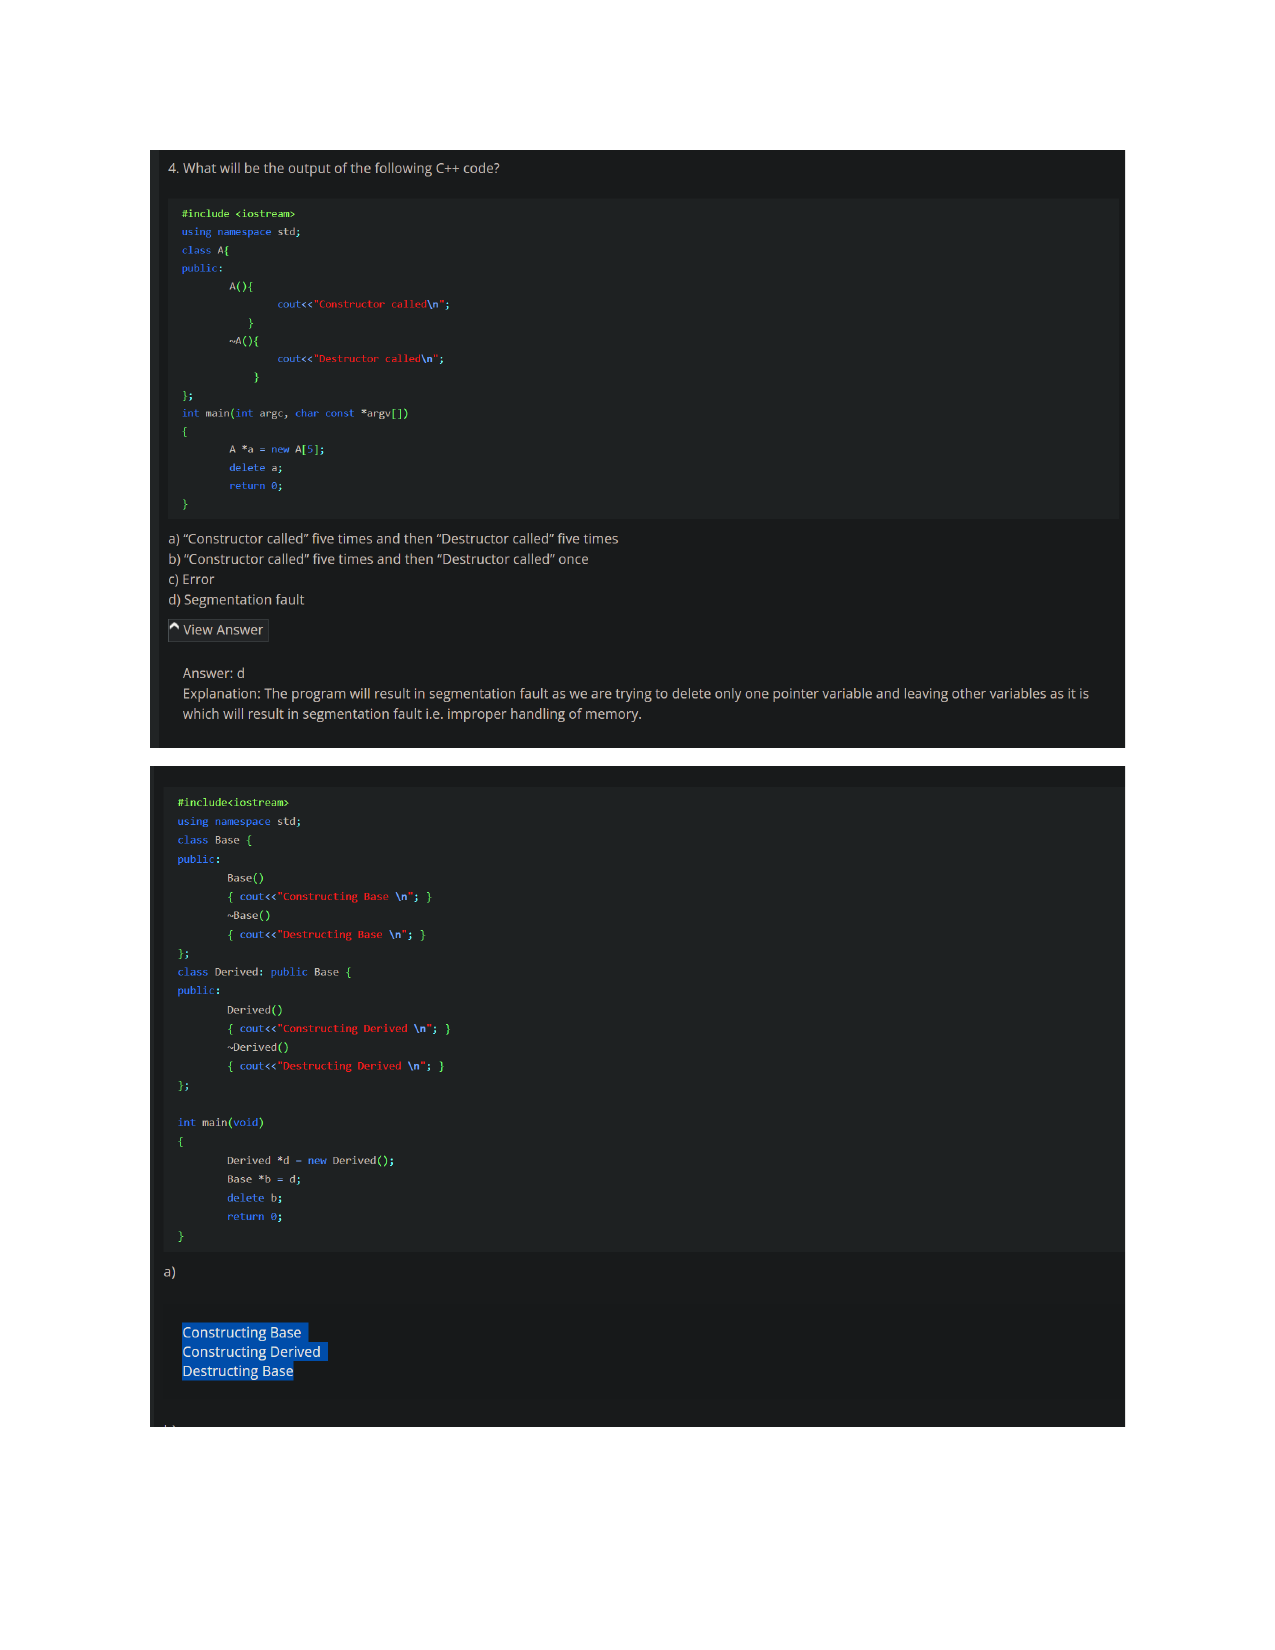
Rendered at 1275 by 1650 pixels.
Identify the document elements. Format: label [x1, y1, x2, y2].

picture [150, 150, 1125, 748]
picture [150, 766, 1125, 1427]
